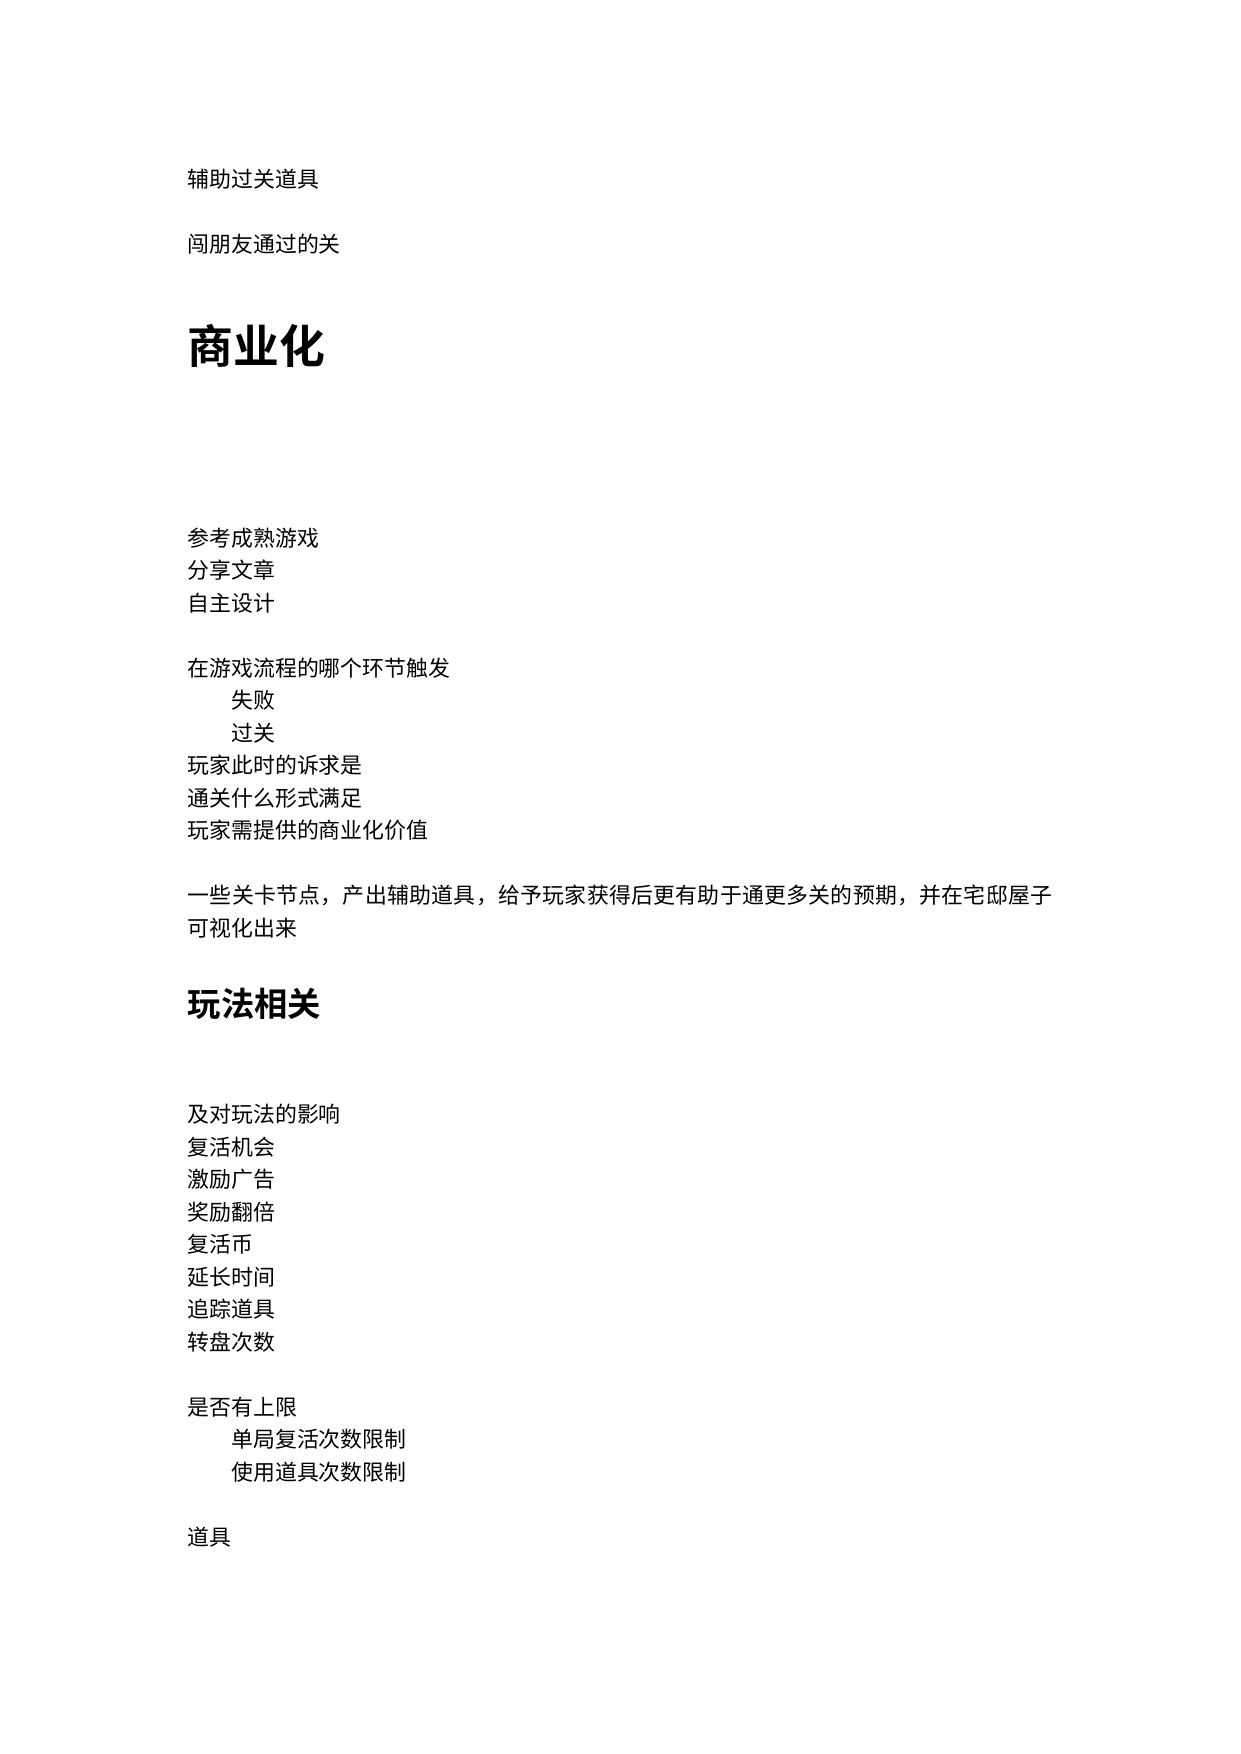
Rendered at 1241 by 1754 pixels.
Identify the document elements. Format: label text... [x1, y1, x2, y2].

text 激励广告 [187, 1162, 1053, 1194]
text 过关 [187, 715, 1053, 748]
text 一些关卡节点，产出辅助道具，给予玩家获得后更有助于通更多关的预期，并在宅邸屋子可视化出来 [187, 878, 1053, 943]
text 闯朋友通过的关 [187, 227, 1053, 259]
text 自主设计 [187, 585, 1053, 618]
text 及对玩法的影响 [187, 1097, 1053, 1129]
text 复活币 [187, 1227, 1053, 1259]
text 玩家需提供的商业化价值 [187, 813, 1053, 845]
text 转盘次数 [187, 1324, 1053, 1357]
text 是否有上限 [187, 1389, 1053, 1422]
text 单局复活次数限制 [187, 1422, 1053, 1454]
text 奖励翻倍 [187, 1194, 1053, 1227]
text 通关什么形式满足 [187, 780, 1053, 813]
text 参考成熟游戏 [187, 520, 1053, 553]
text 道具 [187, 1519, 1053, 1552]
text 分享文章 [187, 553, 1053, 585]
text 玩家此时的诉求是 [187, 748, 1053, 780]
text 失败 [187, 683, 1053, 715]
subtitle 商业化 [187, 295, 1053, 392]
subtitle 玩法相关 [187, 970, 1053, 1035]
text 辅助过关道具 [187, 162, 1053, 194]
text 使用道具次数限制 [187, 1454, 1053, 1487]
text 复活机会 [187, 1129, 1053, 1162]
text 追踪道具 [187, 1292, 1053, 1324]
text 在游戏流程的哪个环节触发 [187, 650, 1053, 683]
text 延长时间 [187, 1259, 1053, 1292]
